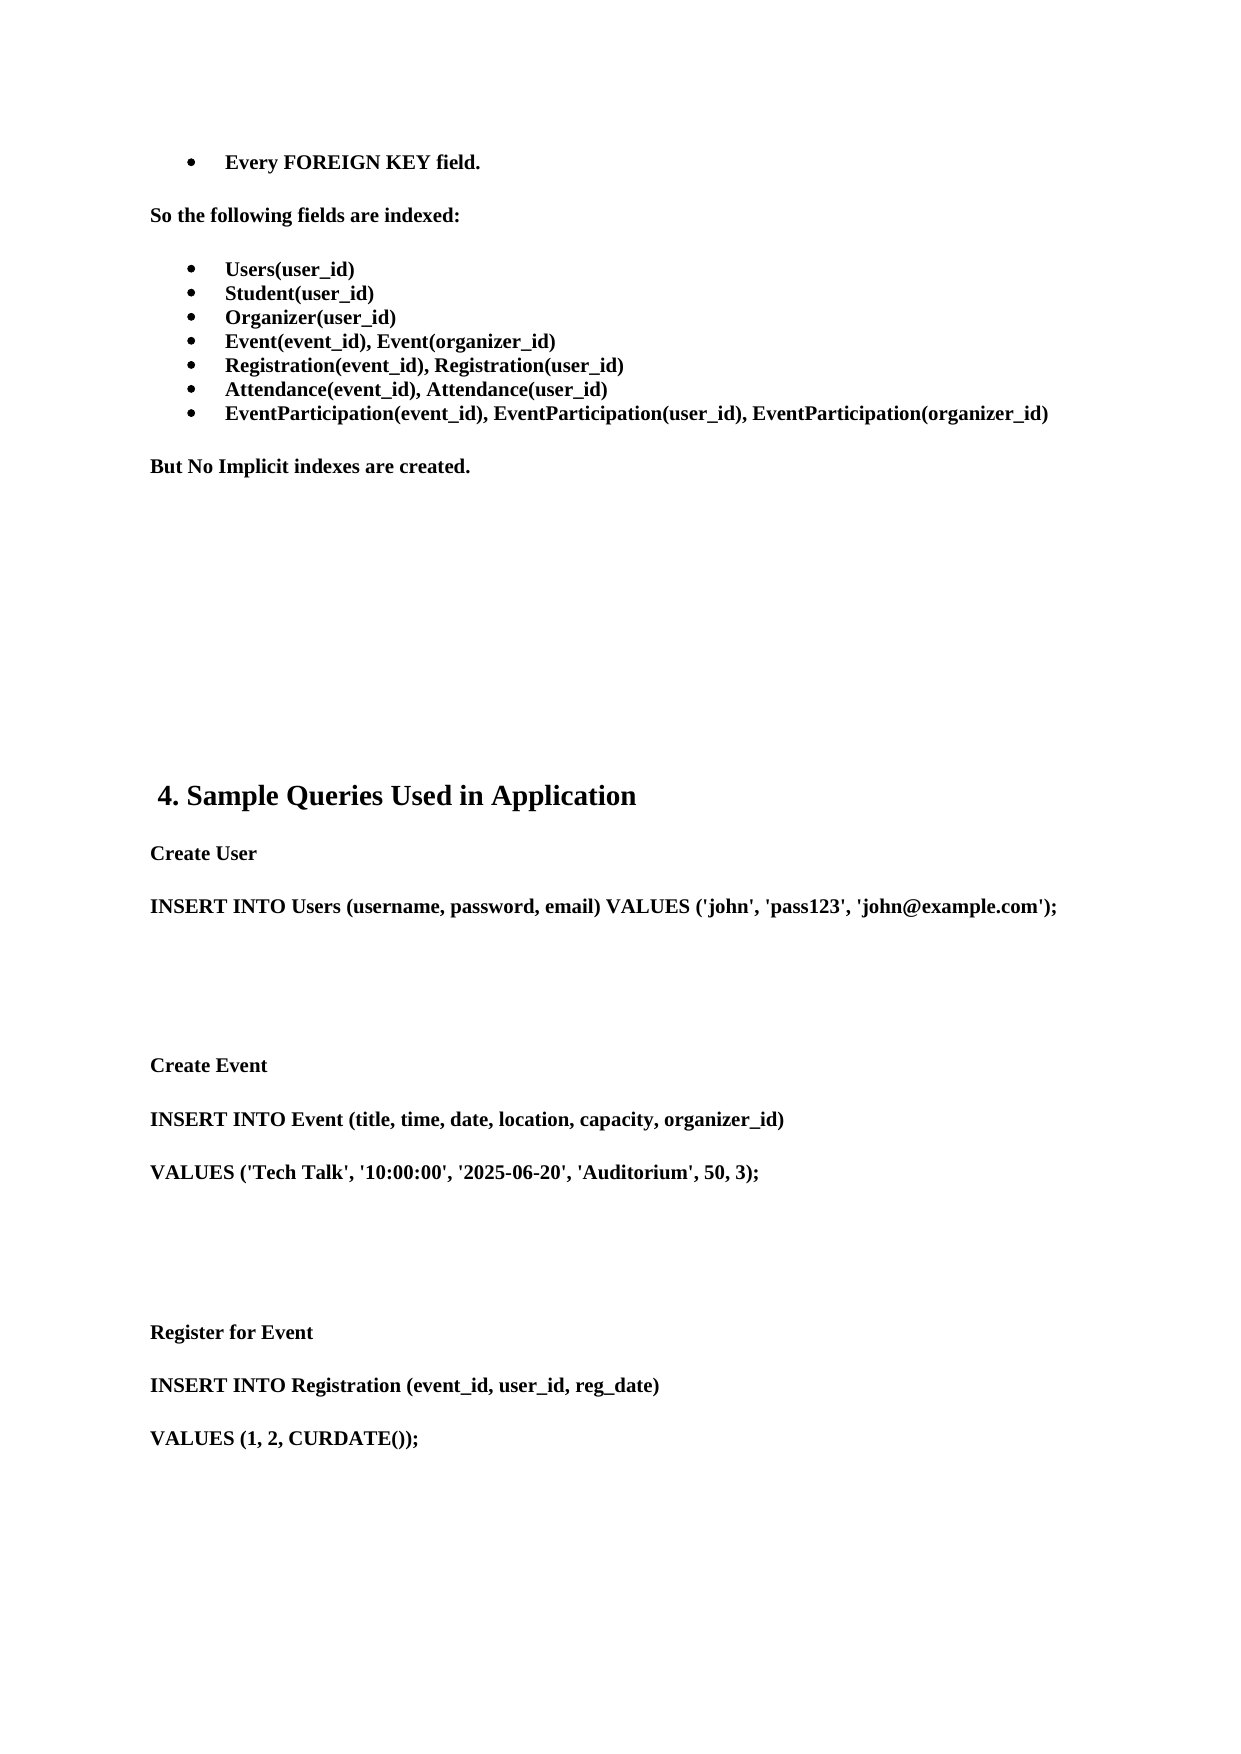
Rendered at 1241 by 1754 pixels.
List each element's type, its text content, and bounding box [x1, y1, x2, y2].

text 4. Sample Queries Used in Application [150, 778, 1090, 811]
text INSERT INTO Event (title, time, date, location, capacity, organizer_id) [150, 1107, 1090, 1131]
list Users(user_id) [187, 256, 1090, 281]
list Event(event_id), Event(organizer_id) [187, 329, 1090, 353]
text INSERT INTO Registration (event_id, user_id, reg_date) [150, 1373, 1090, 1397]
list Attendance(event_id), Attendance(user_id) [187, 377, 1090, 401]
text Create Event [150, 1053, 1090, 1077]
text VALUES ('Tech Talk', '10:00:00', '2025-06-20', 'Auditorium', 50, 3); [150, 1160, 1090, 1184]
text But No Implicit indexes are created. [150, 454, 1090, 478]
list Organizer(user_id) [187, 304, 1090, 329]
list Student(user_id) [187, 281, 1090, 304]
list Every FOREIGN KEY field. [187, 150, 1090, 174]
text So the following fields are indexed: [150, 203, 1090, 227]
text INSERT INTO Users (username, password, email) VALUES ('john', 'pass123', 'john@example.com'); [150, 894, 1090, 918]
text Create User [150, 841, 1090, 864]
list EventParticipation(event_id), EventParticipation(user_id), EventParticipation(organizer_id) [187, 401, 1090, 425]
text VALUES (1, 2, CURDATE()); [150, 1426, 1090, 1450]
text Register for Event [150, 1319, 1090, 1344]
list Registration(event_id), Registration(user_id) [187, 353, 1090, 377]
